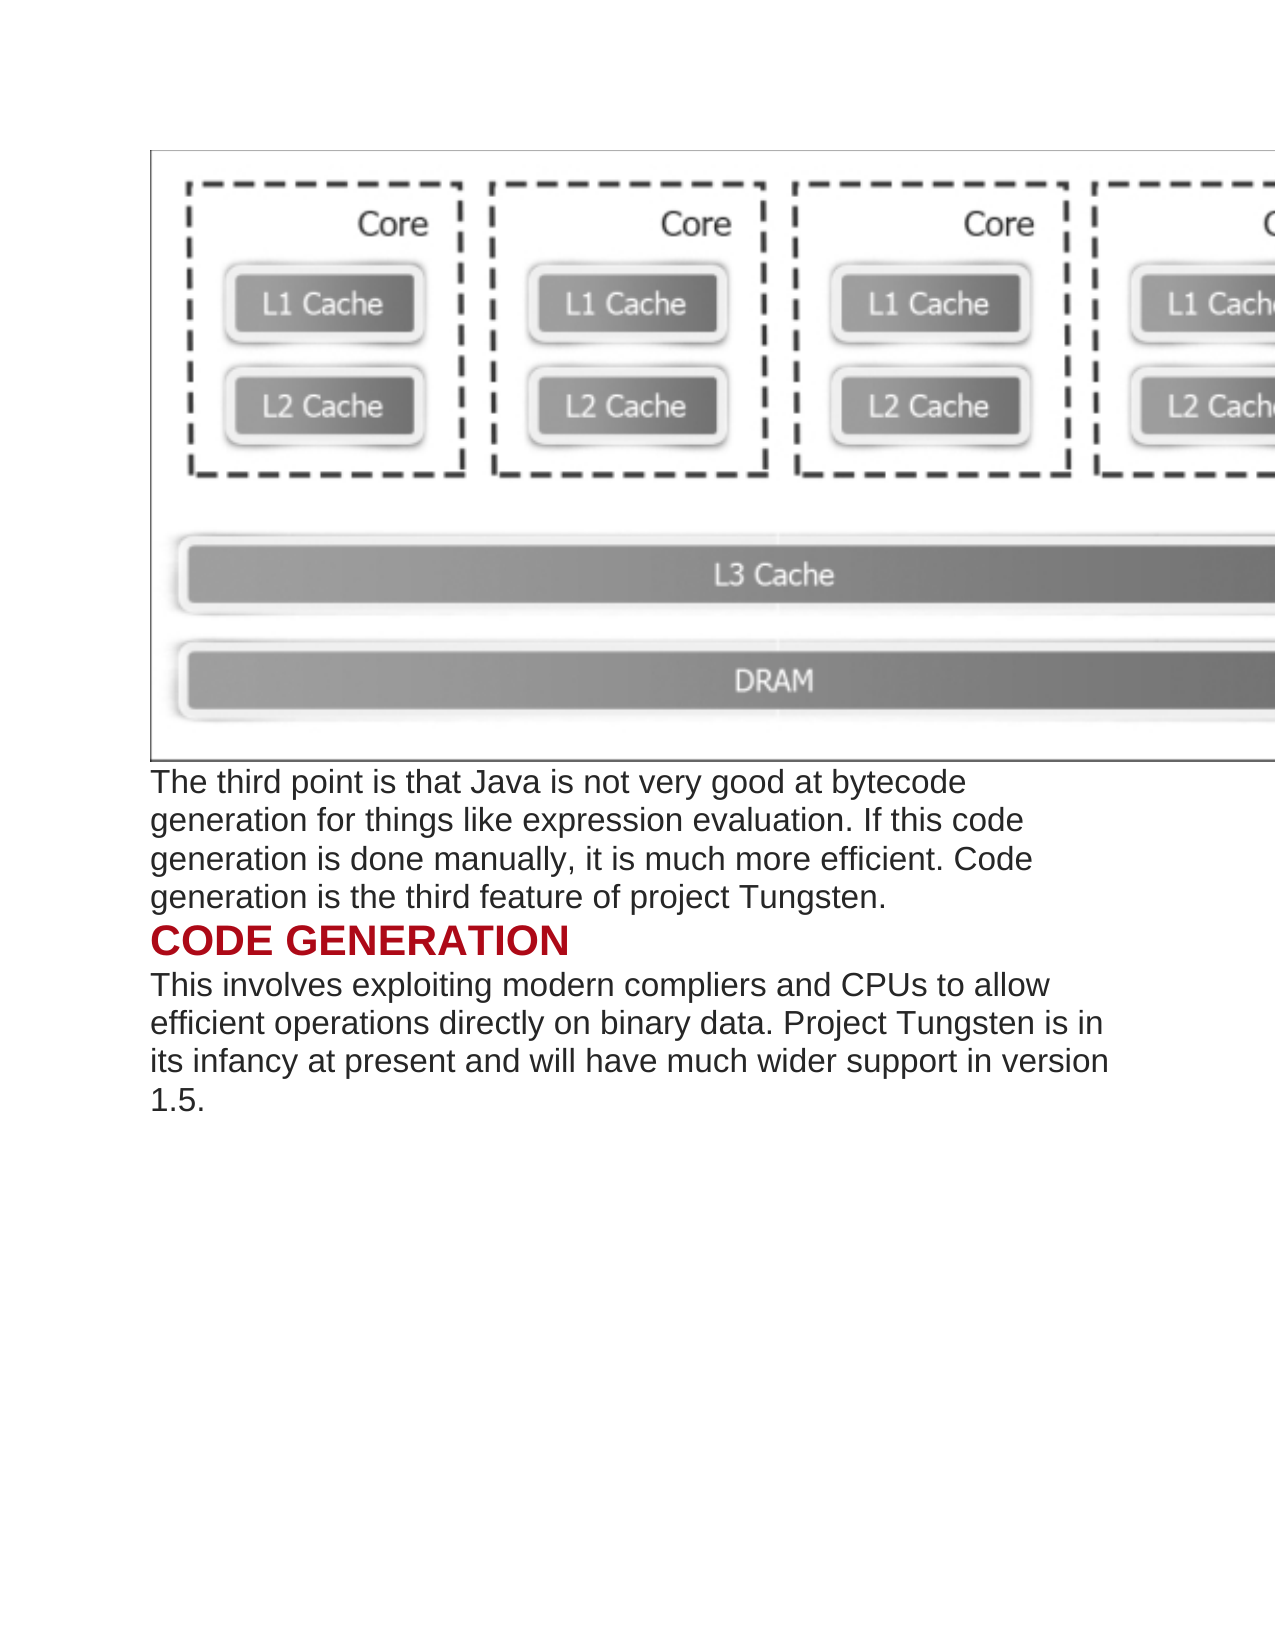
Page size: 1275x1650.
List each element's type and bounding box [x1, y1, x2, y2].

picture [150, 150, 1275, 762]
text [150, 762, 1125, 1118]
